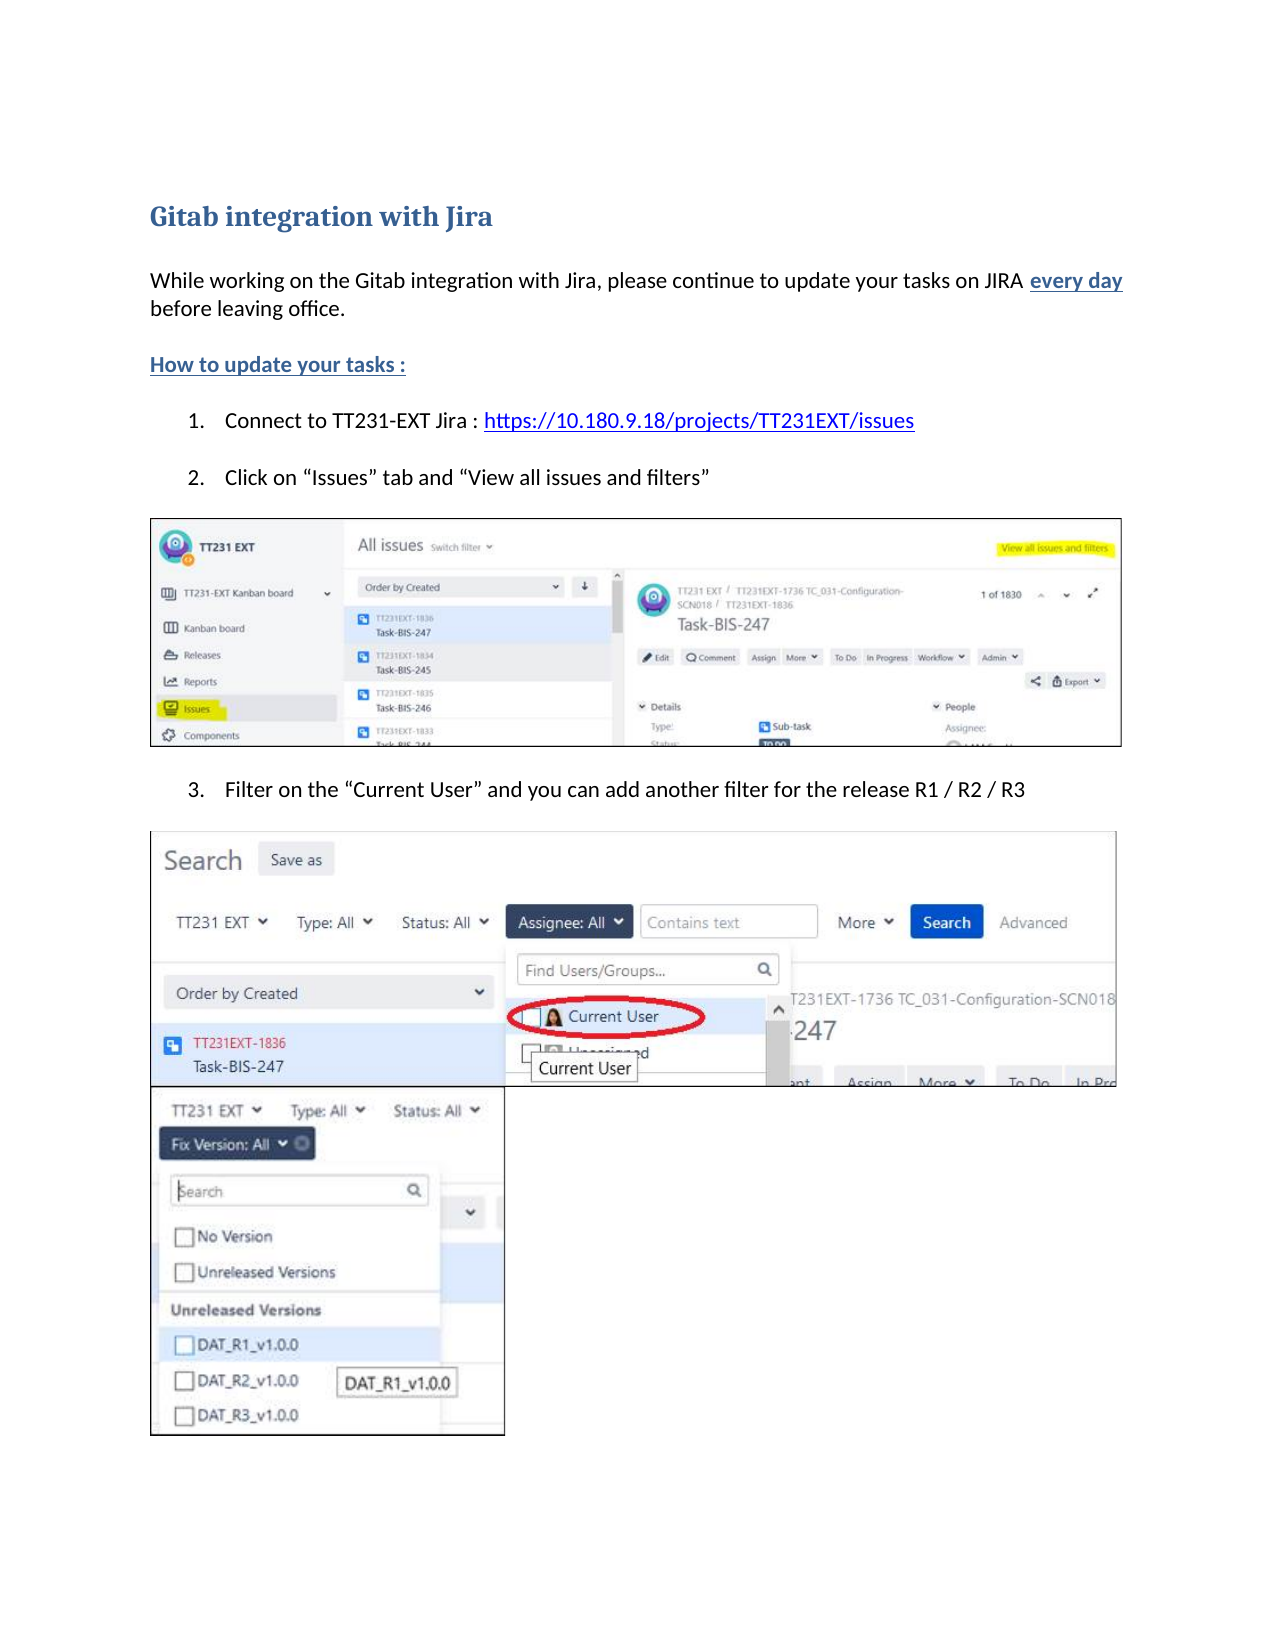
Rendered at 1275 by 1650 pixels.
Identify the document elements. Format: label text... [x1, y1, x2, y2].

list Click on “Issues” tab and “View all issues and filters” [187, 463, 1125, 491]
subtitle Gitab integration with Jira [150, 200, 1125, 233]
list Filter on the “Current User” and you can add another filter for the release R1 / R2 / R3 [187, 775, 1125, 803]
text How to update your tasks : [150, 351, 1125, 379]
list Connect to TT231-EXT Jira : https://10.180.9.18/projects/TT231EXT/issues [187, 407, 1125, 435]
text While working on the Gitab integration with Jira, please continue to update your tasks on JIRA every day before leaving office. [150, 267, 1125, 323]
picture [150, 518, 1122, 747]
picture [150, 831, 1117, 1436]
